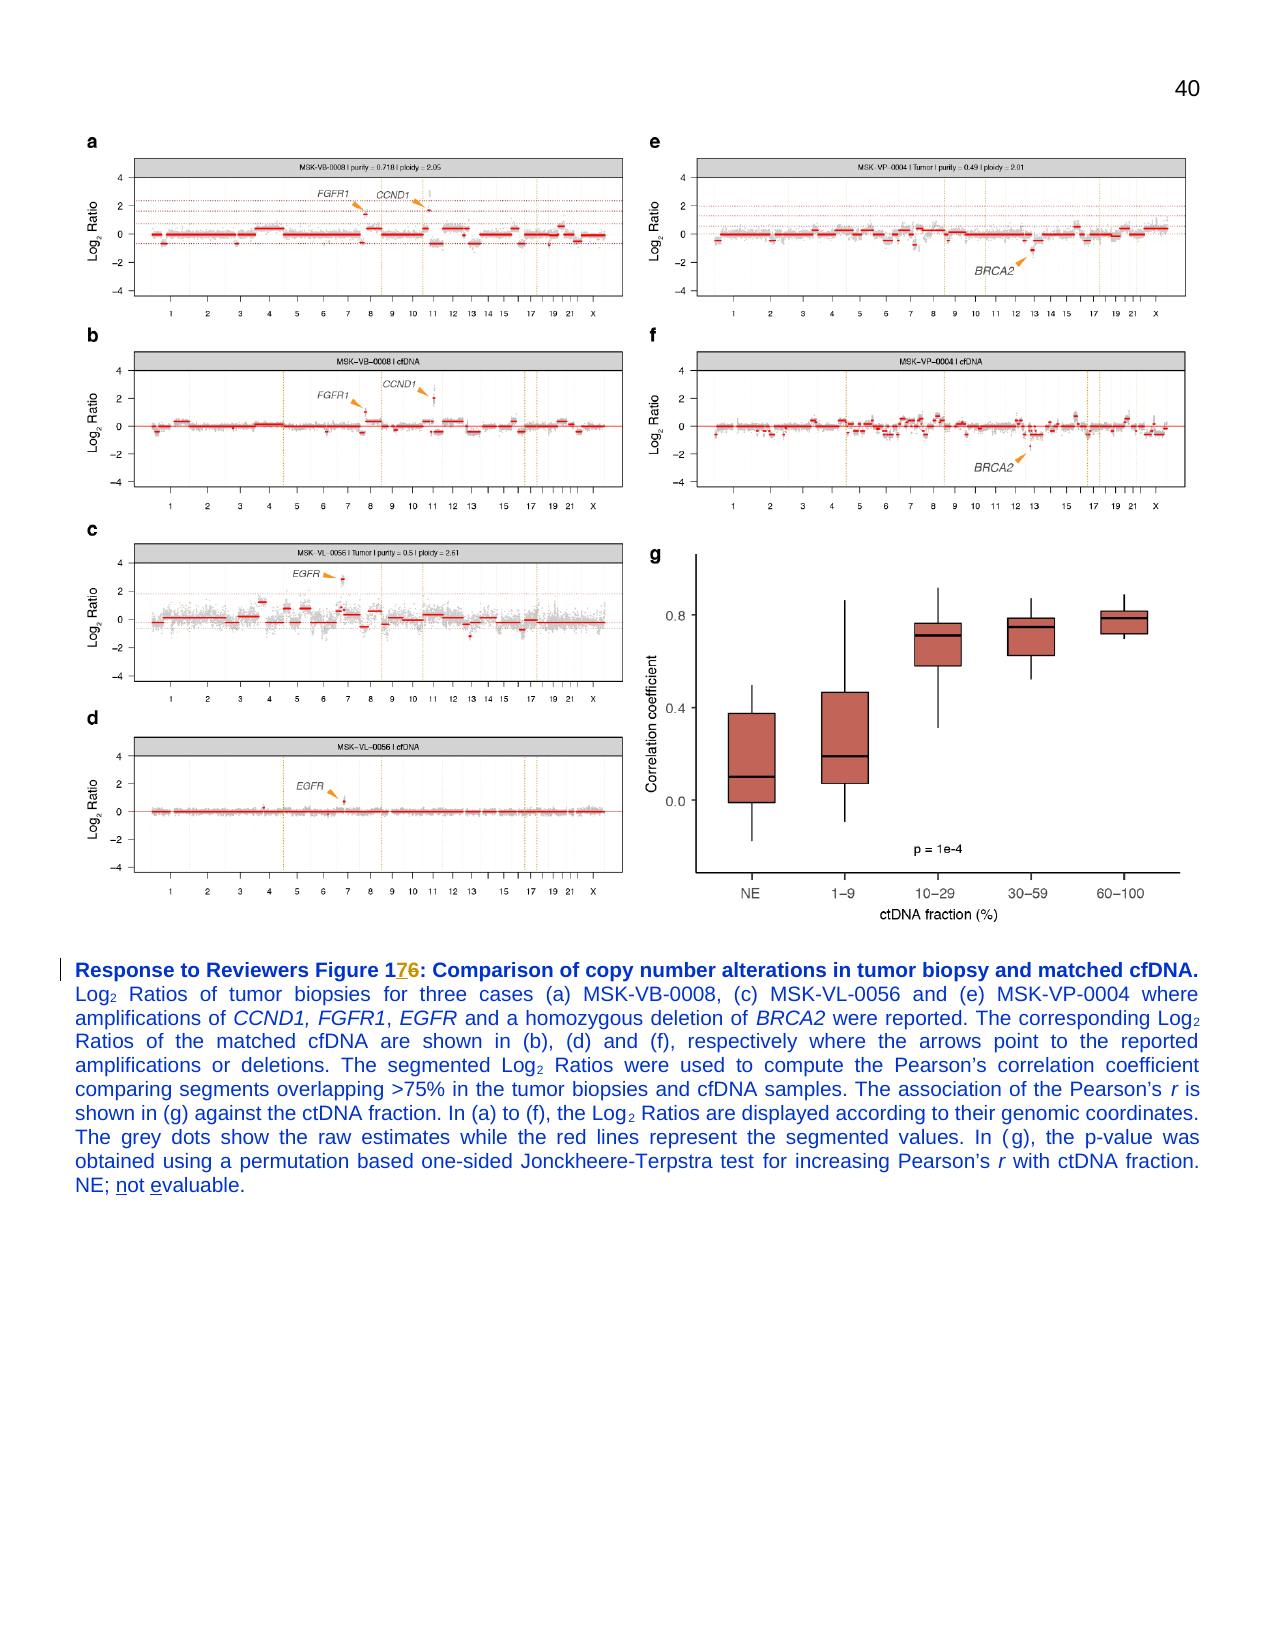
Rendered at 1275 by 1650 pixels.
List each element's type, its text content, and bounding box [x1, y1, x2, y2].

picture [80, 129, 1195, 939]
